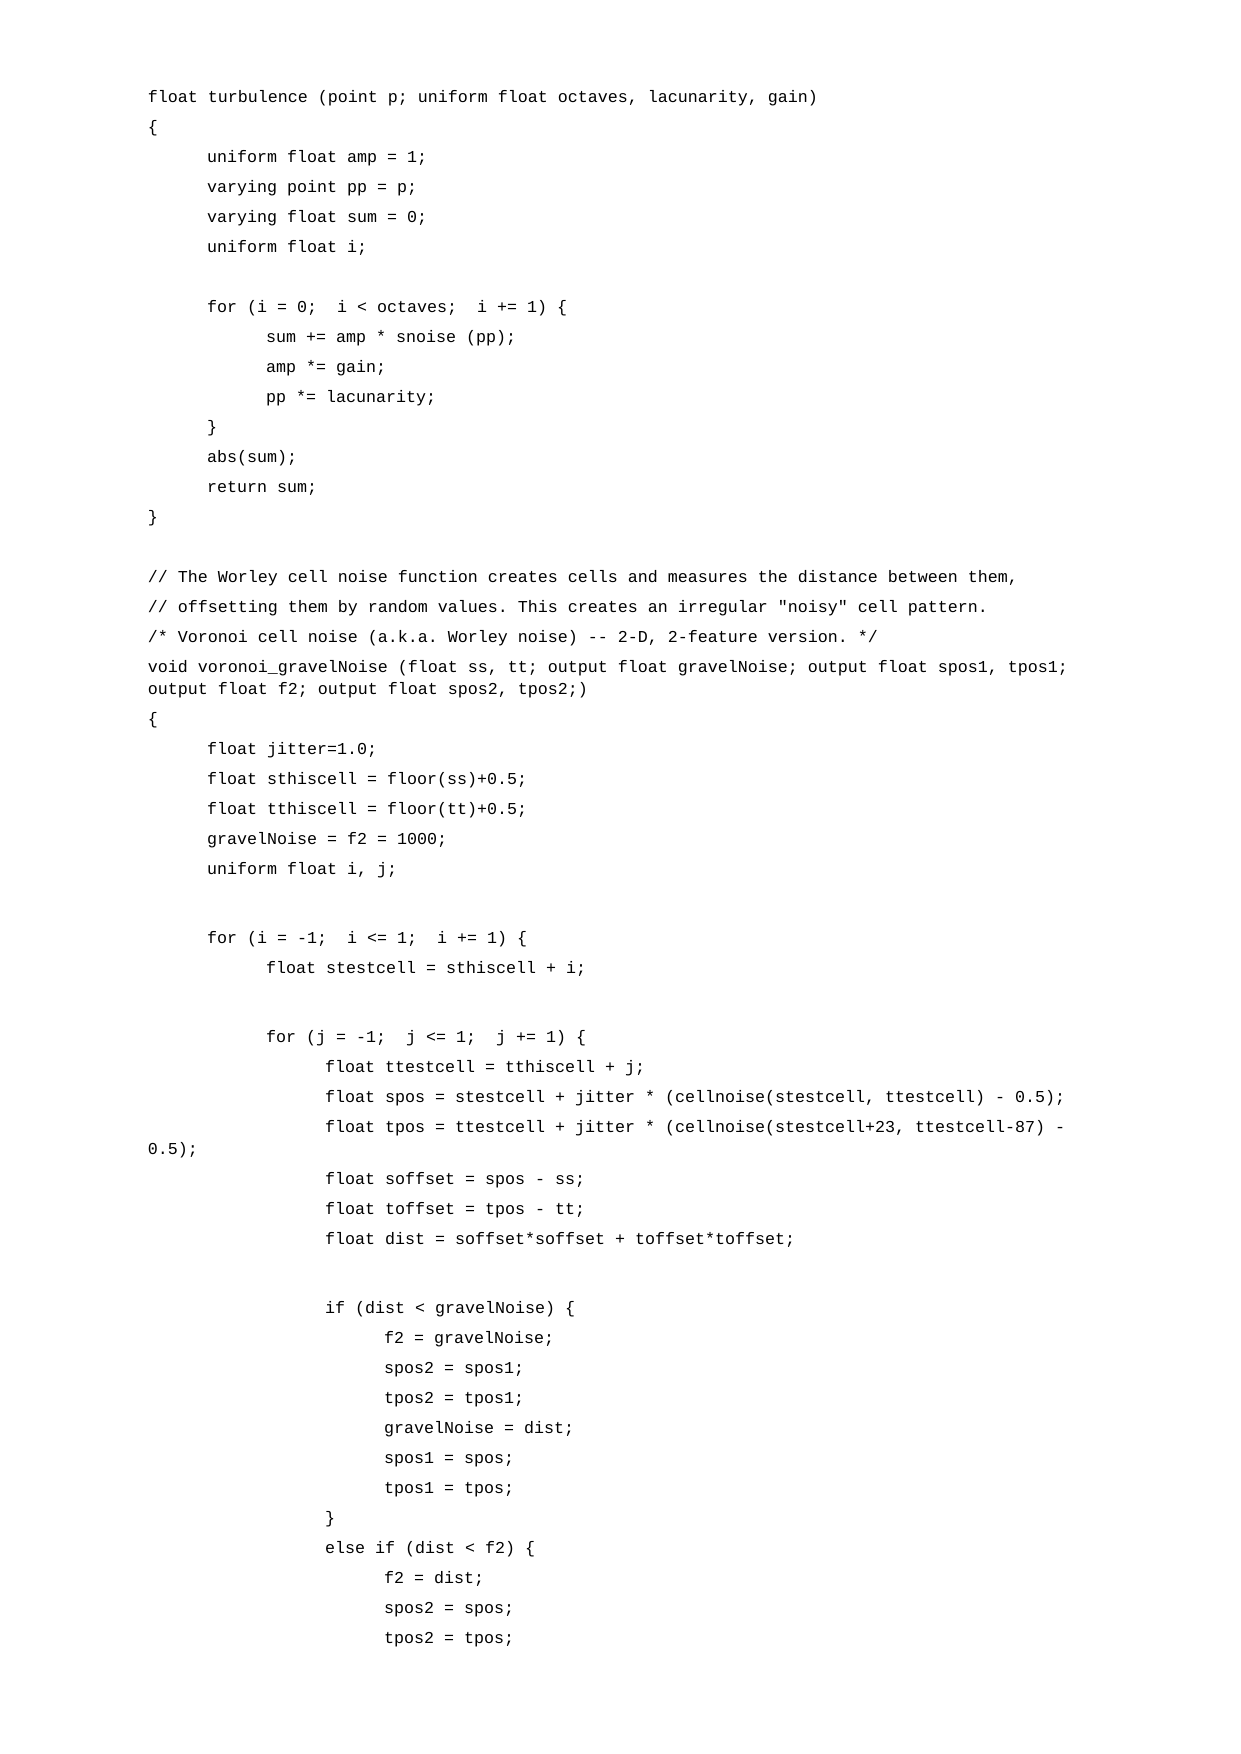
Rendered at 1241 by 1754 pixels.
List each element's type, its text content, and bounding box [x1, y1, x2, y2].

text uniform float amp = 1; [148, 149, 1092, 167]
text float turbulence (point p; uniform float octaves, lacunarity, gain) [148, 89, 1092, 107]
text float stestcell = sthiscell + i; [148, 959, 1092, 978]
text float spos = stestcell + jitter * (cellnoise(stestcell, ttestcell) - 0.5); [148, 1089, 1092, 1107]
text float toffset = tpos - tt; [148, 1200, 1092, 1219]
text /* Voronoi cell noise (a.k.a. Worley noise) -- 2-D, 2-feature version. */ [148, 629, 1092, 647]
text for (j = -1; j <= 1; j += 1) { [148, 1029, 1092, 1047]
text gravelNoise = f2 = 1000; [148, 830, 1092, 849]
text tpos2 = tpos1; [148, 1389, 1092, 1408]
text return sum; [148, 479, 1092, 497]
text float tthiscell = floor(tt)+0.5; [148, 800, 1092, 819]
text tpos2 = tpos; [148, 1629, 1092, 1648]
text sum += amp * snoise (pp); [148, 329, 1092, 347]
text spos2 = spos; [148, 1599, 1092, 1618]
text varying point pp = p; [148, 179, 1092, 197]
text uniform float i, j; [148, 860, 1092, 879]
text gravelNoise = dist; [148, 1419, 1092, 1438]
text if (dist < gravelNoise) { [148, 1299, 1092, 1318]
text } [148, 419, 1092, 437]
text float tpos = ttestcell + jitter * (cellnoise(stestcell+23, ttestcell-87) - 0.5); [148, 1119, 1092, 1159]
text for (i = 0; i < octaves; i += 1) { [148, 299, 1092, 317]
text float soffset = spos - ss; [148, 1170, 1092, 1189]
text float dist = soffset*soffset + toffset*toffset; [148, 1230, 1092, 1249]
text varying float sum = 0; [148, 209, 1092, 227]
text uniform float i; [148, 239, 1092, 257]
text void voronoi_gravelNoise (float ss, tt; output float gravelNoise; output float spos1, tpos1; output float f2; output float spos2, tpos2;) [148, 659, 1092, 699]
text } [148, 1509, 1092, 1528]
text { [148, 710, 1092, 729]
text float jitter=1.0; [148, 740, 1092, 759]
text // The Worley cell noise function creates cells and measures the distance between them, [148, 569, 1092, 587]
text spos2 = spos1; [148, 1359, 1092, 1378]
text else if (dist < f2) { [148, 1539, 1092, 1558]
text f2 = dist; [148, 1569, 1092, 1588]
text float ttestcell = tthiscell + j; [148, 1059, 1092, 1077]
text float sthiscell = floor(ss)+0.5; [148, 770, 1092, 789]
text for (i = -1; i <= 1; i += 1) { [148, 929, 1092, 948]
text // offsetting them by random values. This creates an irregular "noisy" cell pattern. [148, 599, 1092, 617]
text spos1 = spos; [148, 1449, 1092, 1468]
text amp *= gain; [148, 359, 1092, 377]
text abs(sum); [148, 449, 1092, 467]
text f2 = gravelNoise; [148, 1329, 1092, 1348]
text { [148, 119, 1092, 137]
text pp *= lacunarity; [148, 389, 1092, 407]
text } [148, 509, 1092, 527]
text tpos1 = tpos; [148, 1479, 1092, 1498]
